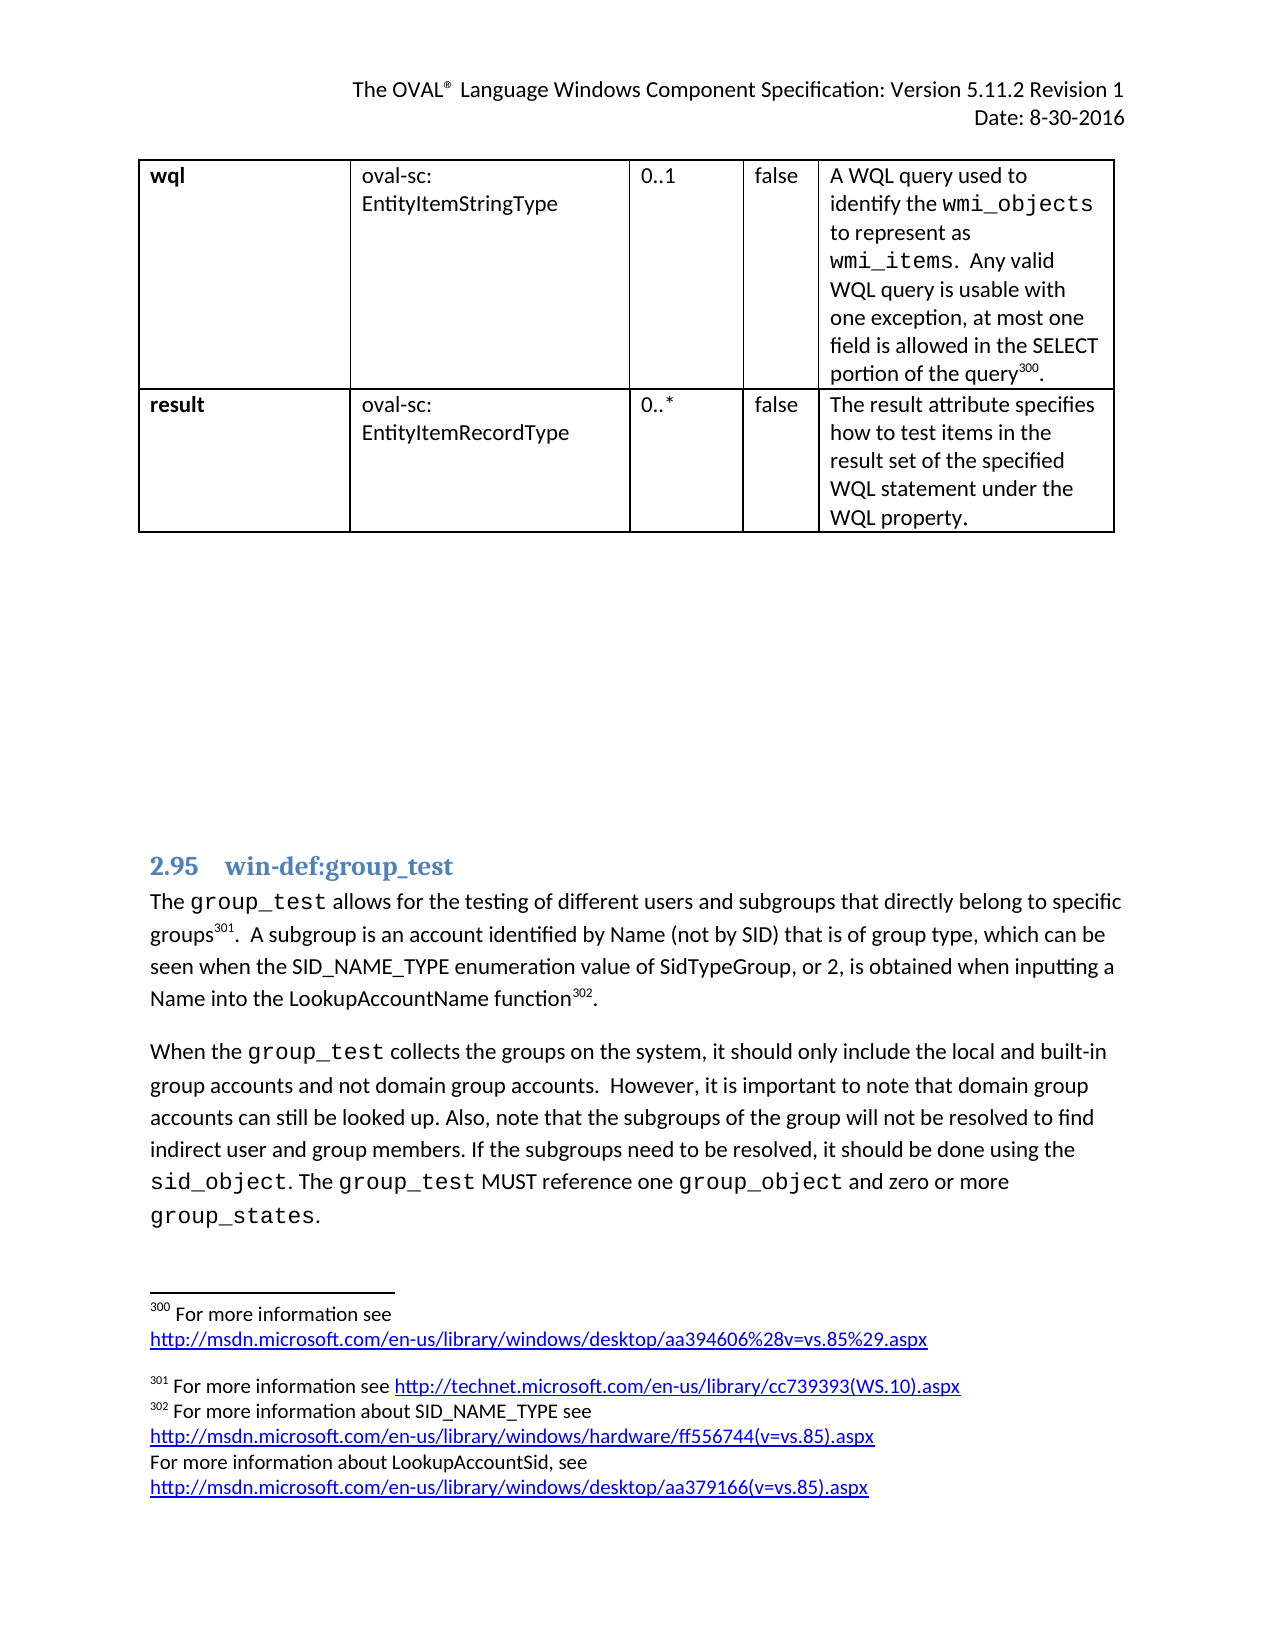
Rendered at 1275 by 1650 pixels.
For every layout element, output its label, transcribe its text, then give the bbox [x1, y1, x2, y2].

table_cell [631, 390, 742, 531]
subtitle win-def:group_test [150, 851, 1125, 882]
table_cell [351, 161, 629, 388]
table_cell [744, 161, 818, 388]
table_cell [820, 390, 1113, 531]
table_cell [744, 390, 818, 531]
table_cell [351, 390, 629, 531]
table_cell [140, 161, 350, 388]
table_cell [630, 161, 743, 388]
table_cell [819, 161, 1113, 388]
text When the group_test collects the groups on the system, it should only include the local and built-in group accounts and not domain group accounts. However, it is important to note that domain group accounts can still be looked up. Also, note that the subgroups of the group will not be resolved to find indirect user and group members. If the subgroups need to be resolved, it should be done using the sid_object. The group_test MUST reference one group_object and zero or more group_states. [150, 1037, 1125, 1230]
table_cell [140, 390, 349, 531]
text The group_test allows for the testing of different users and subgroups that directly belong to specific groups. A subgroup is an account identified by Name (not by SID) that is of group type, which can be seen when the SID_NAME_TYPE enumeration value of SidTypeGroup, or 2, is obtained when inputting a Name into the LookupAccountName function. [150, 887, 1125, 1012]
